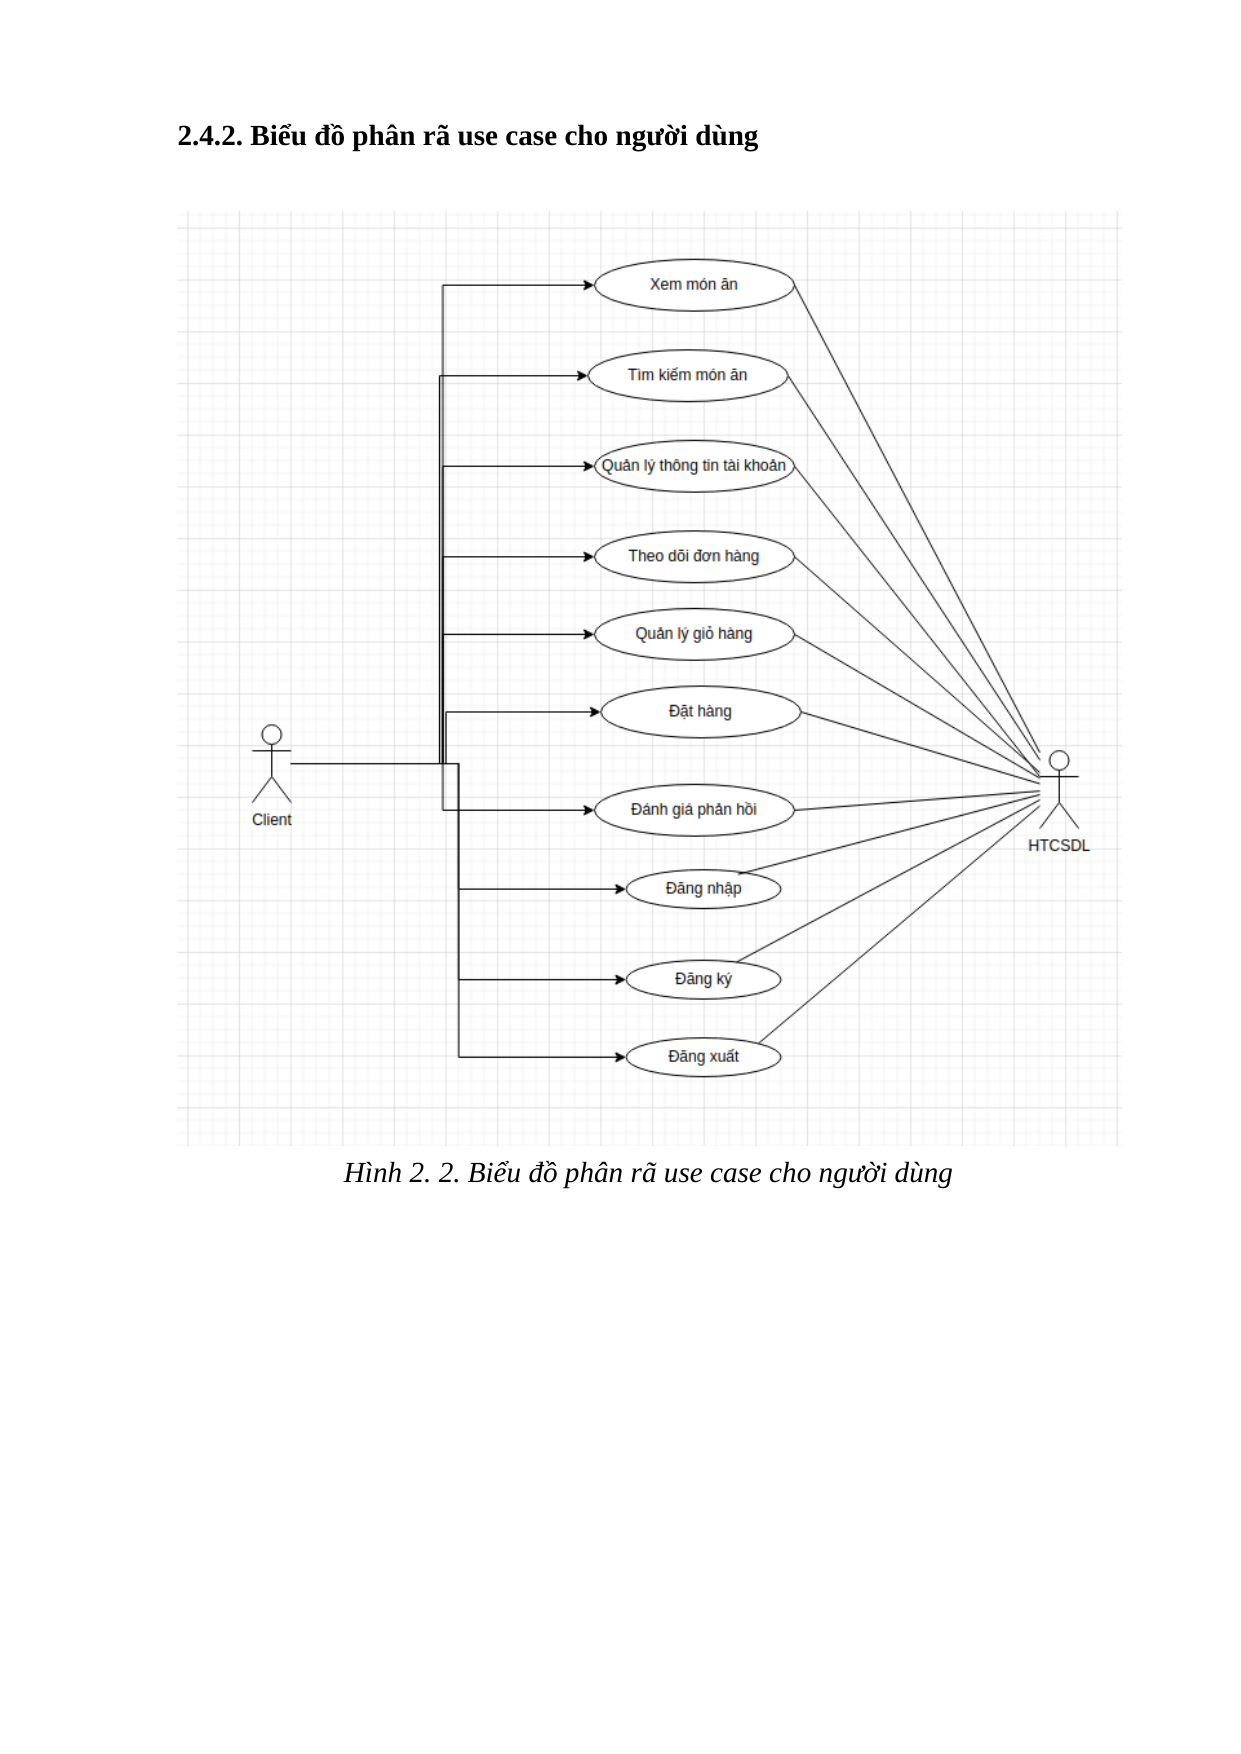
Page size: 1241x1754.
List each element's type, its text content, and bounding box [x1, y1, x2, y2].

subtitle 2.4.2. Biểu đồ phân rã use case cho người dùng [177, 118, 1122, 152]
picture [177, 211, 1122, 1146]
text Hình 2. 2. Biểu đồ phân rã use case cho người dùng [177, 1155, 1122, 1189]
